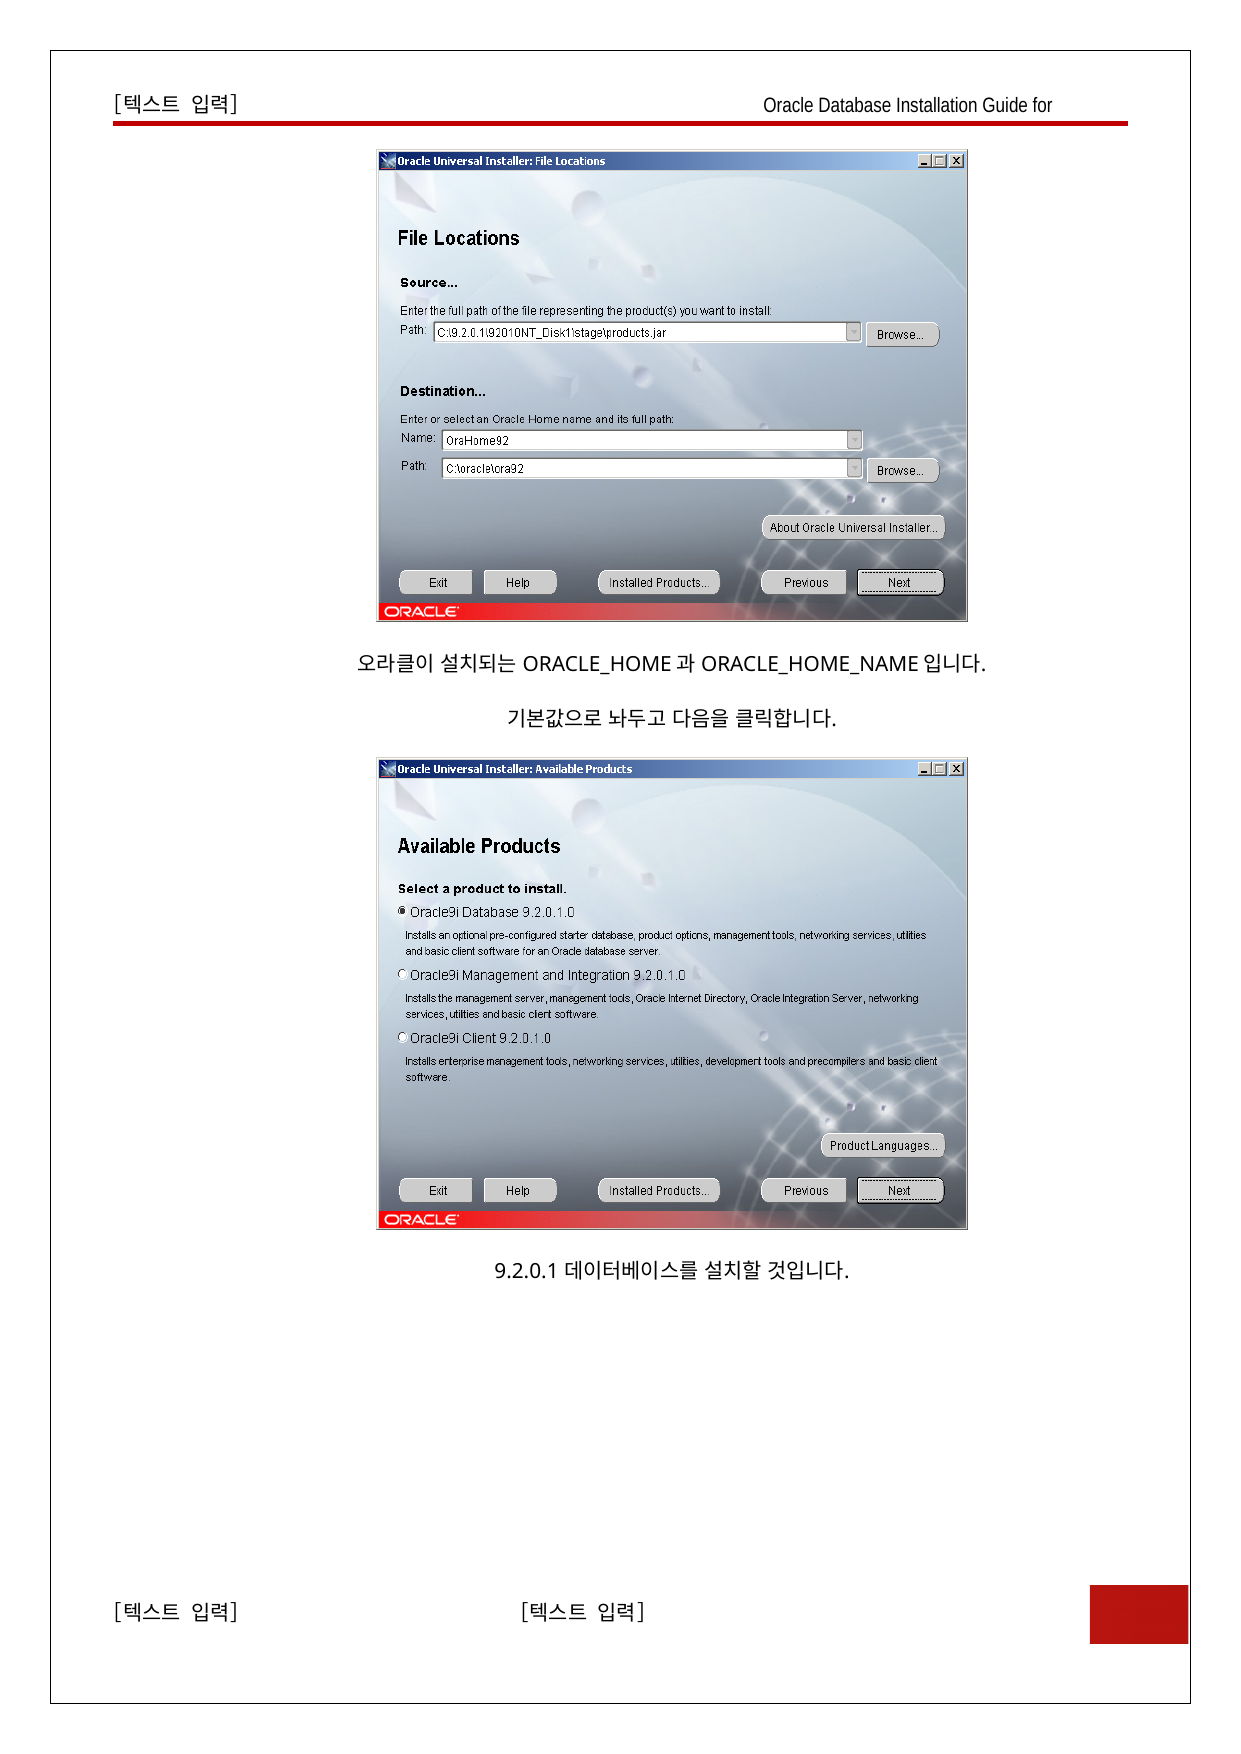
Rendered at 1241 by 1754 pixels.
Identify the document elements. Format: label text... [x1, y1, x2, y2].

text 오라클이 설치되는 ORACLE_HOME과 ORACLE_HOME_NAME입니다. [216, 647, 1128, 677]
text 9.2.0.1 데이터베이스를 설치할 것입니다. [216, 1254, 1128, 1285]
picture [376, 149, 968, 622]
text 기본값으로 놔두고 다음을 클릭합니다. [216, 702, 1128, 732]
picture [376, 757, 968, 1230]
picture [1089, 1585, 1189, 1644]
